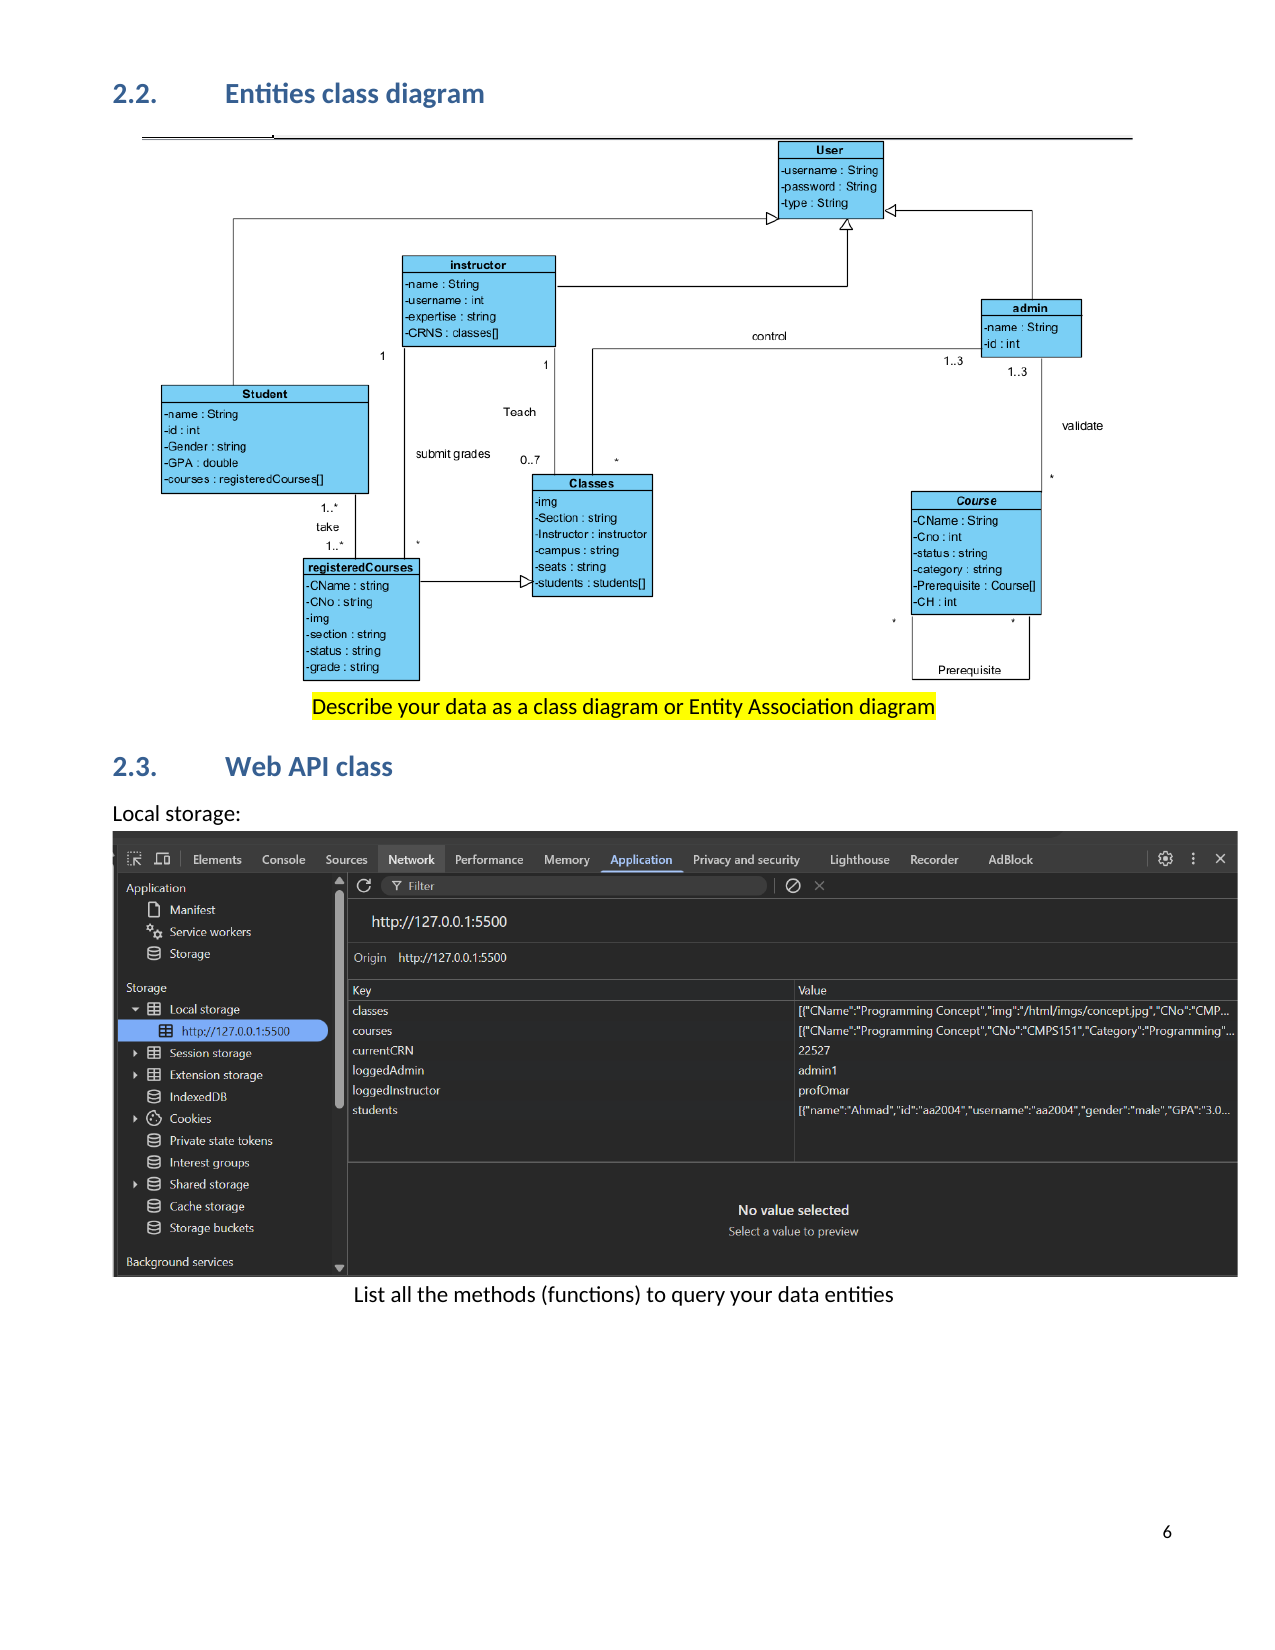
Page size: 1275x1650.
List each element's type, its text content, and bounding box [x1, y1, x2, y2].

text List all the methods (functions) to query your data entities [75, 1280, 1173, 1308]
picture [142, 135, 1133, 683]
subtitle Web API class [112, 748, 1200, 784]
picture [112, 831, 1238, 1277]
text Local storage: [112, 799, 1173, 827]
subtitle Entities class diagram [112, 75, 1200, 111]
